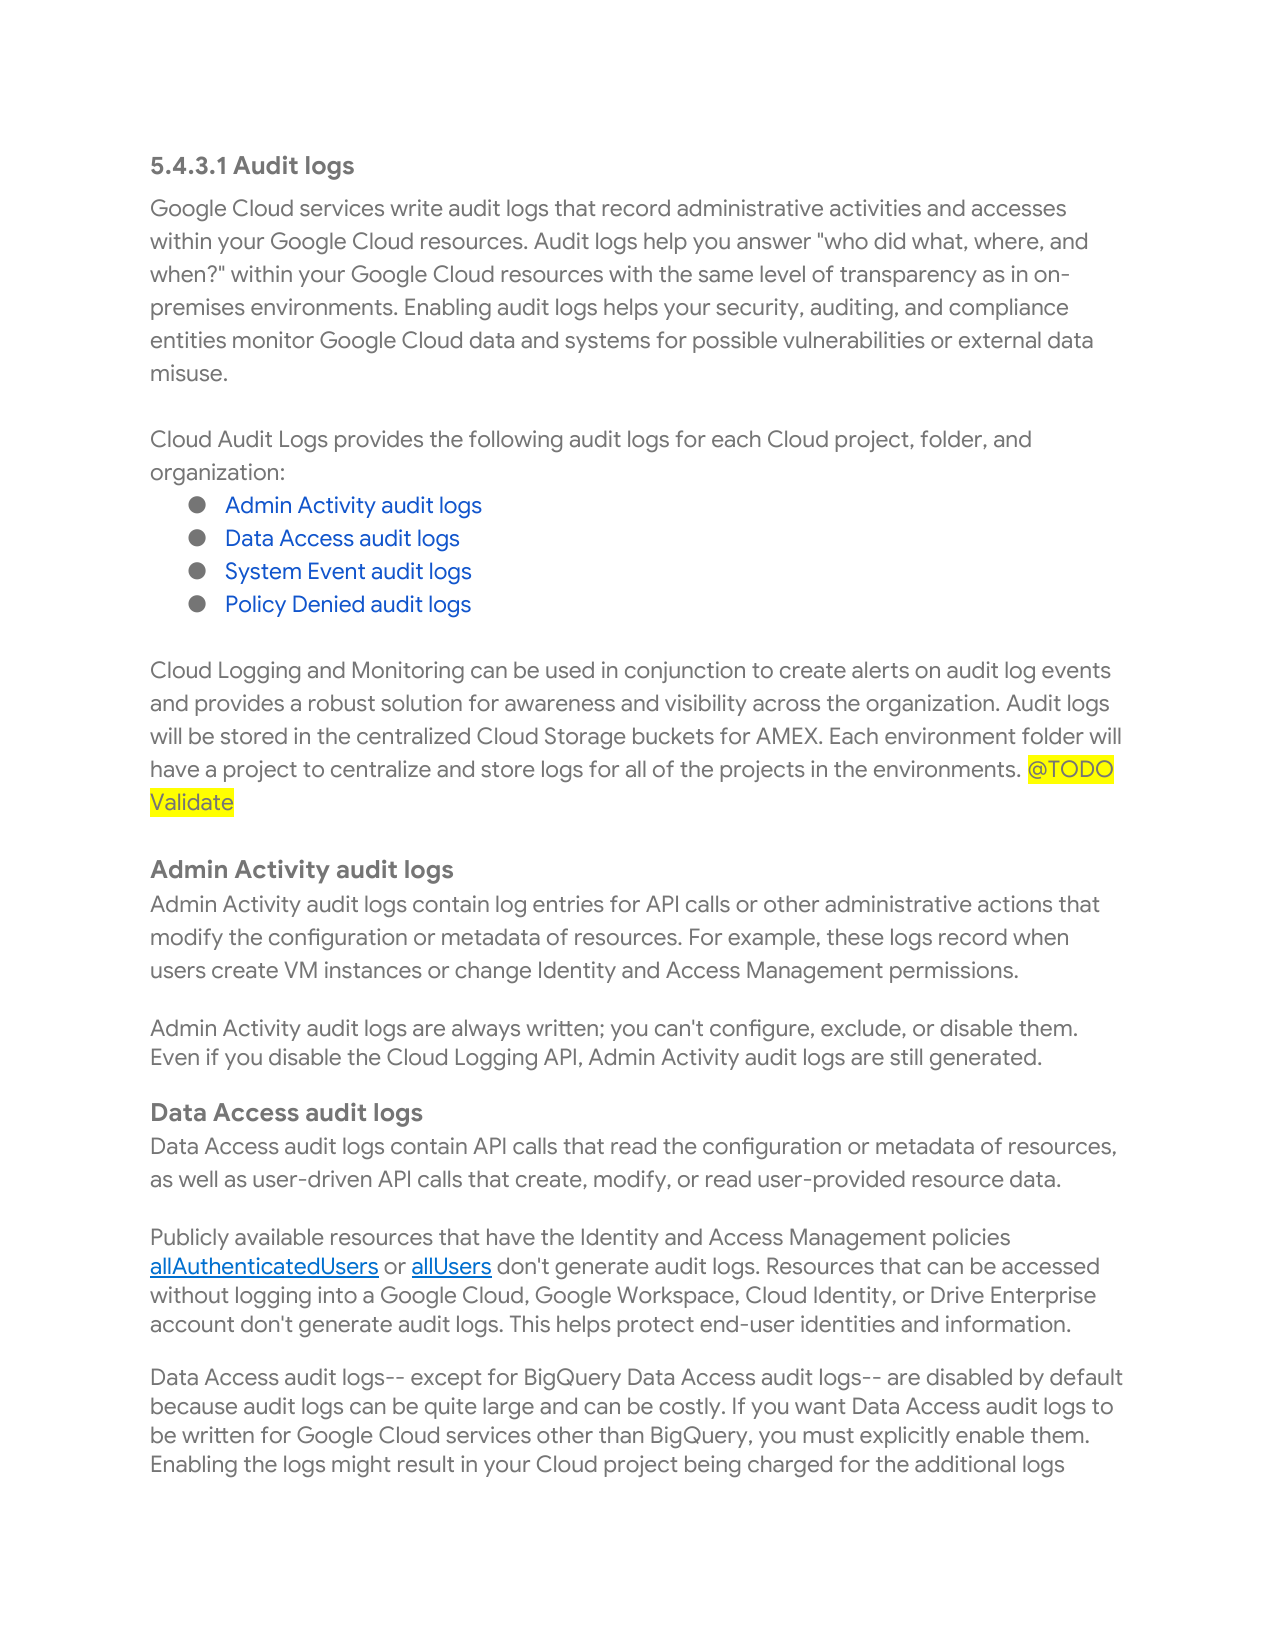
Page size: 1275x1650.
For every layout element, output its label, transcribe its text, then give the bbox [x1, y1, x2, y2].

text Publicly available resources that have the Identity and Access Management policies allAuthenticatedUsers or allUsers don't generate audit logs. Resources that can be accessed without logging into a Google Cloud, Google Workspace, Cloud Identity, or Drive Enterprise account don't generate audit logs. This helps protect end-user identities and information. [150, 1223, 1125, 1338]
list Policy Denied audit logs [187, 590, 1125, 619]
text Admin Activity audit logs [150, 854, 1125, 886]
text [150, 1363, 1125, 1478]
list System Event audit logs [187, 557, 1125, 586]
list Admin Activity audit logs [187, 491, 1125, 520]
text Cloud Logging and Monitoring can be used in conjunction to create alerts on audit log events and provides a robust solution for awareness and visibility across the organization. Audit logs will be stored in the centralized Cloud Storage buckets for AMEX. Each environment folder will have a project to centralize and store logs for all of the projects in the environments. @TODO Validate [150, 656, 1125, 817]
text Admin Activity audit logs contain log entries for API calls or other administrative actions that modify the configuration or metadata of resources. For example, these logs record when users create VM instances or change Identity and Access Management permissions. [150, 890, 1125, 985]
subtitle 5.4.3.1 Audit logs [150, 150, 1275, 181]
text Admin Activity audit logs are always written; you can't configure, exclude, or disable them. Even if you disable the Cloud Logging API, Admin Activity audit logs are still generated. [150, 1014, 1125, 1072]
text Google Cloud services write audit logs that record administrative activities and accesses within your Google Cloud resources. Audit logs help you answer "who did what, where, and when?" within your Google Cloud resources with the same level of transparency as in on-premises environments. Enabling audit logs helps your security, auditing, and compliance entities monitor Google Cloud data and systems for possible vulnerabilities or external data misuse. [150, 194, 1125, 388]
list Data Access audit logs [187, 524, 1125, 553]
text Cloud Audit Logs provides the following audit logs for each Cloud project, folder, and organization: [150, 425, 1125, 487]
text Data Access audit logs Data Access audit logs contain API calls that read the configuration or metadata of resources, as well as user-driven API calls that create, modify, or read user-provided resource data. [150, 1097, 1125, 1194]
